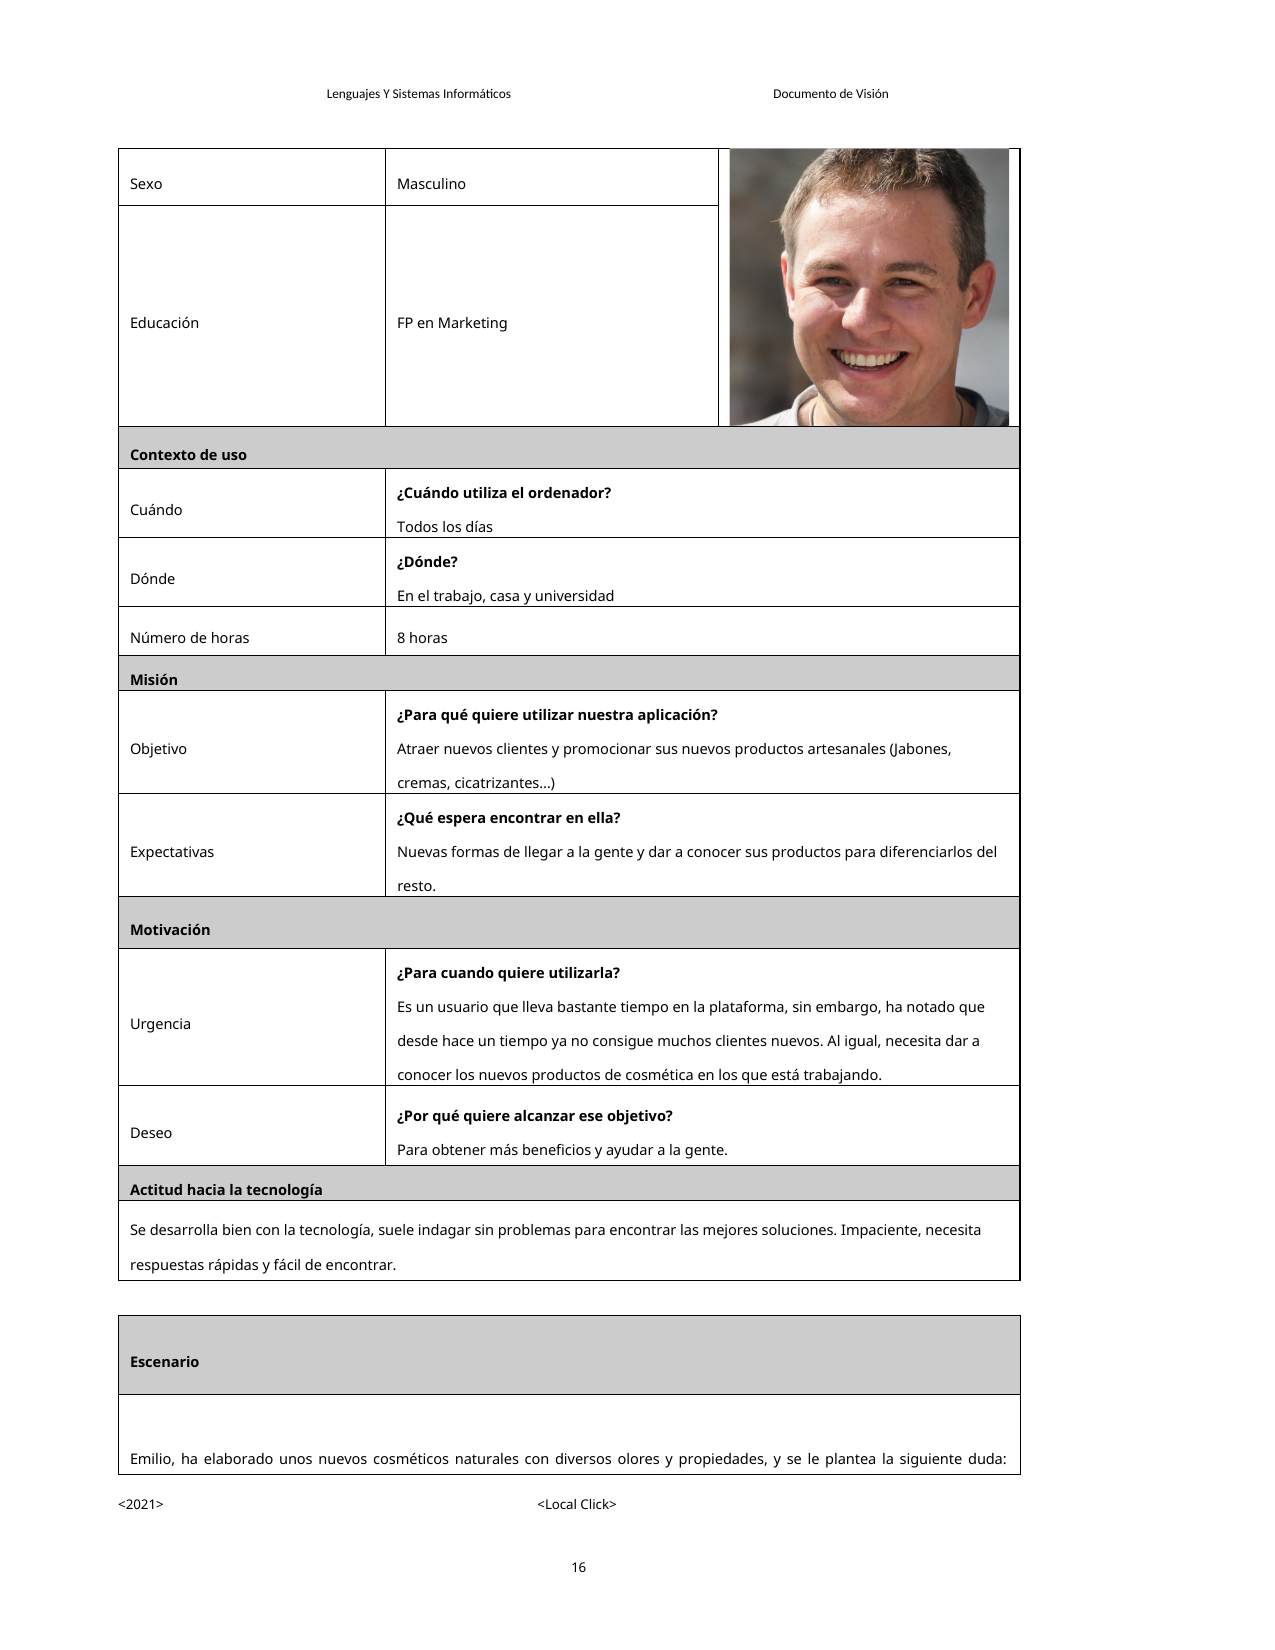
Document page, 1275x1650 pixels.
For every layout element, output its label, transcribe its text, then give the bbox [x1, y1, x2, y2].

table_cell Sexo [119, 149, 385, 205]
table_cell ¿Dónde? En el trabajo, casa y universidad [386, 538, 1019, 606]
table_cell ¿Para qué quiere utilizar nuestra aplicación? Atraer nuevos clientes y promocionar sus nuevos productos artesanales (Jabones, cremas, cicatrizantes…) [386, 691, 1019, 793]
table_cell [119, 1395, 1020, 1474]
picture [729, 148, 1010, 426]
table_cell Se desarrolla bien con la tecnología, suele indagar sin problemas para encontrar las mejores soluciones. Impaciente, necesita respuestas rápidas y fácil de encontrar. [119, 1201, 1019, 1279]
table_cell 8 horas [386, 607, 1019, 655]
table_cell ¿Cuándo utiliza el ordenador? Todos los días [386, 469, 1019, 537]
table_cell Motivación [119, 897, 1019, 948]
table_cell Misión [119, 656, 1019, 690]
table_cell ¿Por qué quiere alcanzar ese objetivo? Para obtener más beneficios y ayudar a la gente. [386, 1086, 1019, 1165]
table_cell Actitud hacia la tecnología [119, 1166, 1019, 1200]
table_cell Dónde [119, 538, 385, 606]
table_cell ¿Para cuando quiere utilizarla? Es un usuario que lleva bastante tiempo en la plataforma, sin embargo, ha notado que desde hace un tiempo ya no consigue muchos clientes nuevos. Al igual, necesita dar a conocer los nuevos productos de cosmética en los que está trabajando. [386, 949, 1019, 1085]
table_cell FP en Marketing [386, 206, 718, 426]
table_cell Contexto de uso [119, 427, 1019, 468]
table_cell Cuándo [119, 469, 385, 537]
table_cell Expectativas [119, 794, 385, 896]
table_header Escenario [119, 1316, 1020, 1394]
table_cell Objetivo [119, 691, 385, 793]
table_cell Número de horas [119, 607, 385, 655]
table_cell ¿Qué espera encontrar en ella? Nuevas formas de llegar a la gente y dar a conocer sus productos para diferenciarlos del resto. [386, 794, 1019, 896]
table_cell Deseo [119, 1086, 385, 1165]
table_cell Urgencia [119, 949, 385, 1085]
table_cell Masculino [386, 149, 718, 205]
table_cell Educación [119, 206, 385, 426]
